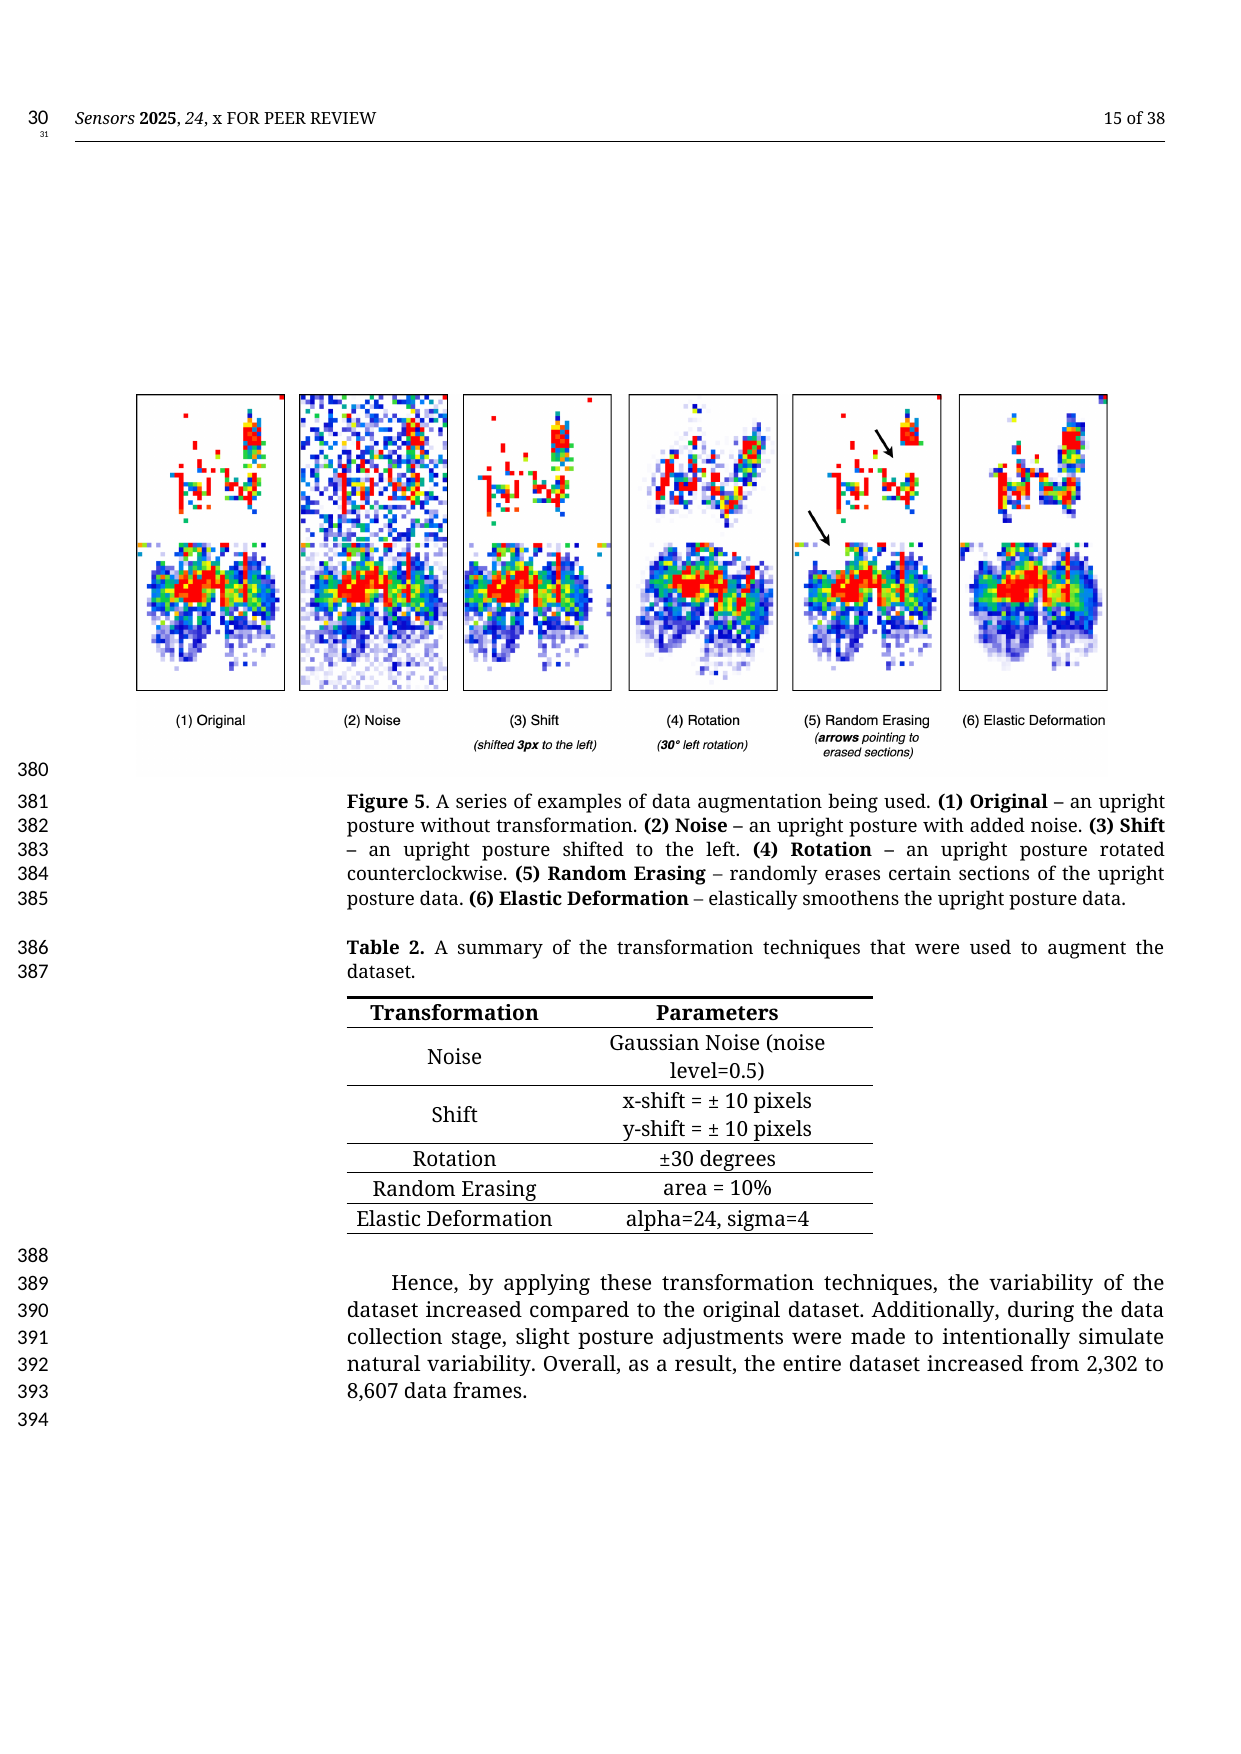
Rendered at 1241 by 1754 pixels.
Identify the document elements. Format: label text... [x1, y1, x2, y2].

table_cell Elastic Deformation [347, 1204, 562, 1233]
text Hence, by applying these transformation techniques, the variability of the dataset increased compared to the original dataset. Additionally, during the data collection stage, slight posture adjustments were made to intentionally simulate natural variability. Overall, as a result, the entire dataset increased from 2,302 to 8,607 data frames. [347, 1269, 1165, 1404]
table_cell alpha=24, sigma=4 [562, 1204, 872, 1233]
table_cell Noise [347, 1028, 562, 1085]
table_cell ±30 degrees [562, 1144, 872, 1172]
text Table 2. A summary of the transformation techniques that were used to augment the dataset. [347, 936, 1165, 984]
text Figure 5. A series of examples of data augmentation being used. (1) Original – an upright posture without transformation. (2) Noise – an upright posture with added noise. (3) Shift – an upright posture shifted to the left. (4) Rotation – an upright posture rotated counterclockwise. (5) Random Erasing – randomly erases certain sections of the upright posture data. (6) Elastic Deformation – elastically smoothens the upright posture data. [347, 789, 1165, 911]
table_cell x-shift = ± 10 pixels y-shift = ± 10 pixels [562, 1086, 872, 1143]
table_cell Shift [347, 1086, 562, 1143]
table_cell Gaussian Noise (noise level=0.5) [562, 1028, 872, 1085]
table_header Parameters [562, 999, 872, 1027]
table_cell Rotation [347, 1144, 562, 1172]
table_cell area = 10% [562, 1173, 872, 1203]
table_header Transformation [347, 999, 562, 1027]
table_cell Random Erasing [347, 1173, 562, 1203]
picture [136, 394, 1108, 777]
